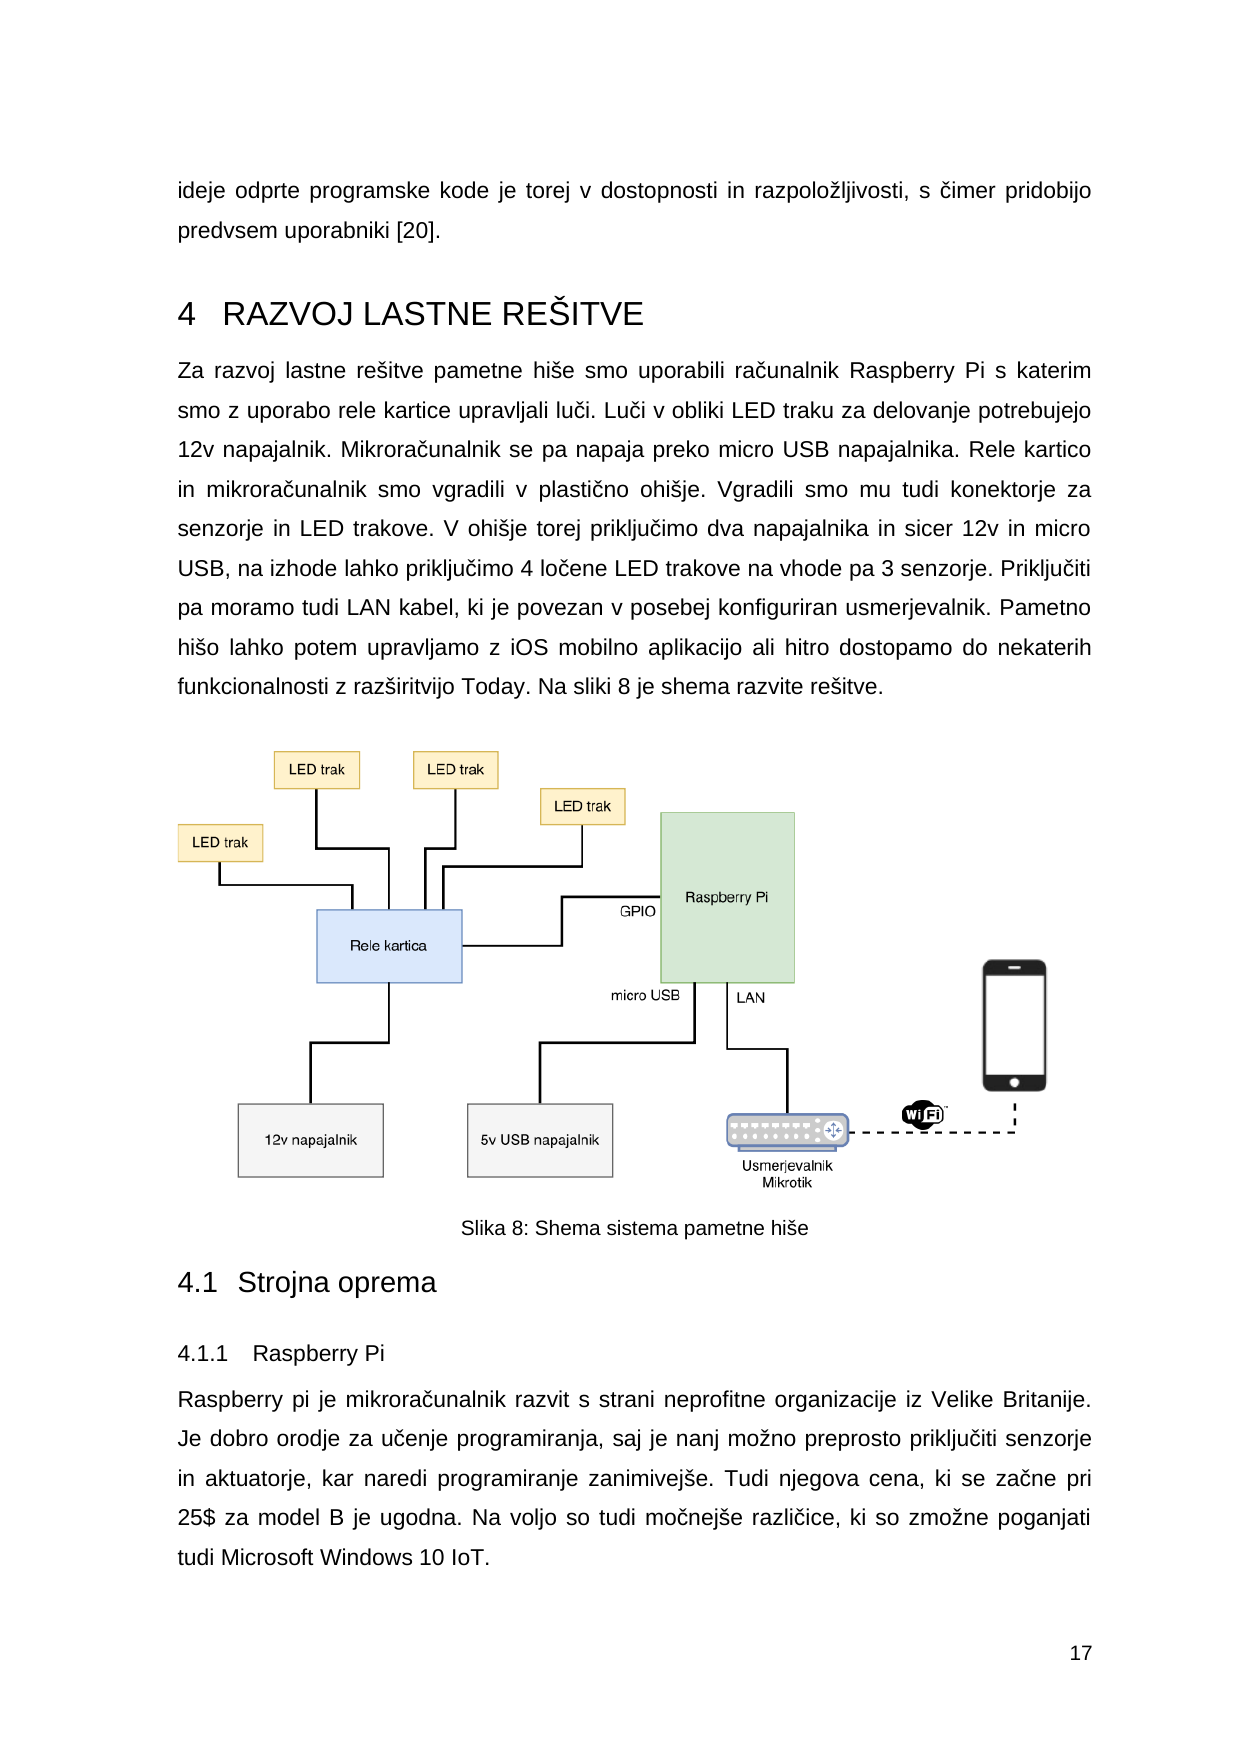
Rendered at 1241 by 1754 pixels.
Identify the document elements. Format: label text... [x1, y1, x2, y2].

subtitle Razvoj lastne rešitve [177, 294, 1092, 332]
text Za razvoj lastne rešitve pametne hiše smo uporabili računalnik Raspberry Pi s katerim smo z uporabo rele kartice upravljali luči. Luči v obliki LED traku za delovanje potrebujejo 12v napajalnik. Mikroračunalnik se pa napaja preko micro USB napajalnika. Rele kartico in mikroračunalnik smo vgradili v plastično ohišje. Vgradili smo mu tudi konektorje za senzorje in LED trakove. V ohišje torej priključimo dva napajalnika in sicer 12v in micro USB, na izhode lahko priključimo 4 ločene LED trakove na vhode pa 3 senzorje. Priključiti pa moramo tudi LAN kabel, ki je povezan v posebej konfiguriran usmerjevalnik. Pametno hišo lahko potem upravljamo z iOS mobilno aplikacijo ali hitro dostopamo do nekaterih funkcionalnosti z razširitvijo Today. Na sliki 8 je shema razvite rešitve. [177, 357, 1092, 699]
subtitle Raspberry Pi [177, 1340, 1092, 1366]
subtitle Strojna oprema [177, 1265, 1092, 1298]
text Raspberry pi je mikroračunalnik razvit s strani neprofitne organizacije iz Velike Britanije. Je dobro orodje za učenje programiranja, saj je nanj možno preprosto priključiti senzorje in aktuatorje, kar naredi programiranje zanimivejše. Tudi njegova cena, ki se začne pri 25$ za model B je ugodna. Na voljo so tudi močnejše različice, ki so zmožne poganjati tudi Microsoft Windows 10 IoT. [177, 1386, 1092, 1570]
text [177, 177, 1092, 243]
text Slika 8: Shema sistema pametne hiše [177, 1216, 1092, 1240]
